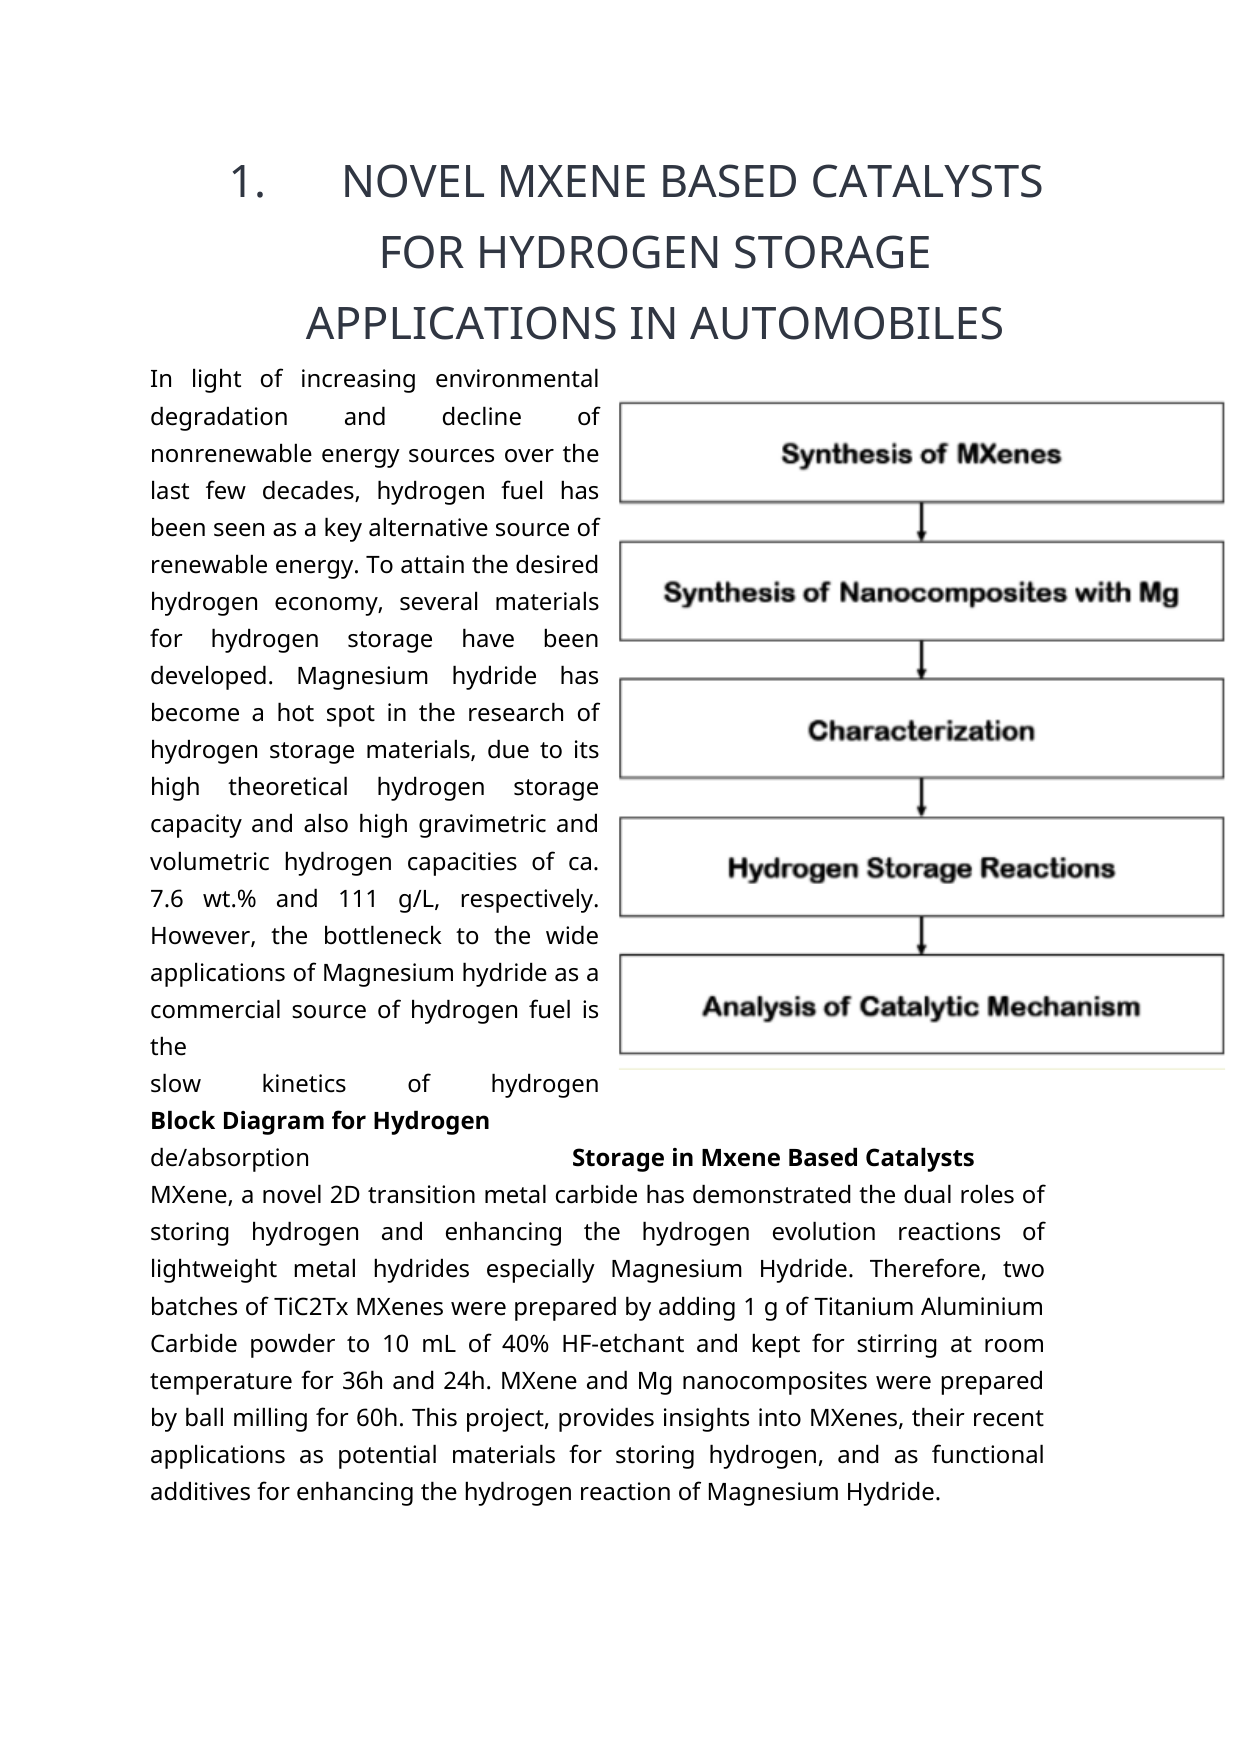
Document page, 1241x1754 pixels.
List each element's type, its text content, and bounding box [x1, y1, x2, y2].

text slow kinetics of hydrogen Block Diagram for Hydrogen [150, 1067, 1046, 1136]
text MXene, a novel 2D transition metal carbide has demonstrated the dual roles of storing hydrogen and enhancing the hydrogen evolution reactions of lightweight metal hydrides especially Magnesium Hydride. Therefore, two batches of TiC2Tx MXenes were prepared by adding 1 g of Titanium Aluminium Carbide powder to 10 mL of 40% HF-etchant and kept for stirring at room temperature for 36h and 24h. MXene and Mg nanocomposites were prepared by ball milling for 60h. This project, provides insights into MXenes, their recent applications as potential materials for storing hydrogen, and as functional additives for enhancing the hydrogen reaction of Magnesium Hydride. [150, 1178, 1046, 1507]
text In light of increasing environmental degradation and decline of nonrenewable energy sources over the last few decades, hydrogen fuel has been seen as a key alternative source of renewable energy. To attain the desired hydrogen economy, several materials for hydrogen storage have been developed. Magnesium hydride has become a hot spot in the research of hydrogen storage materials, due to its high theoretical hydrogen storage capacity and also high gravimetric and volumetric hydrogen capacities of ca. 7.6 wt.% and 111 g/L, respectively. However, the bottleneck to the wide applications of Magnesium hydride as a commercial source of hydrogen fuel is the [150, 362, 1046, 1062]
subtitle NOVEL MXENE BASED CATALYSTS FOR HYDROGEN STORAGE APPLICATIONS IN AUTOMOBILES [187, 150, 1085, 352]
picture [618, 398, 1225, 1070]
text de/absorption Storage in Mxene Based Catalysts [150, 1141, 1046, 1173]
